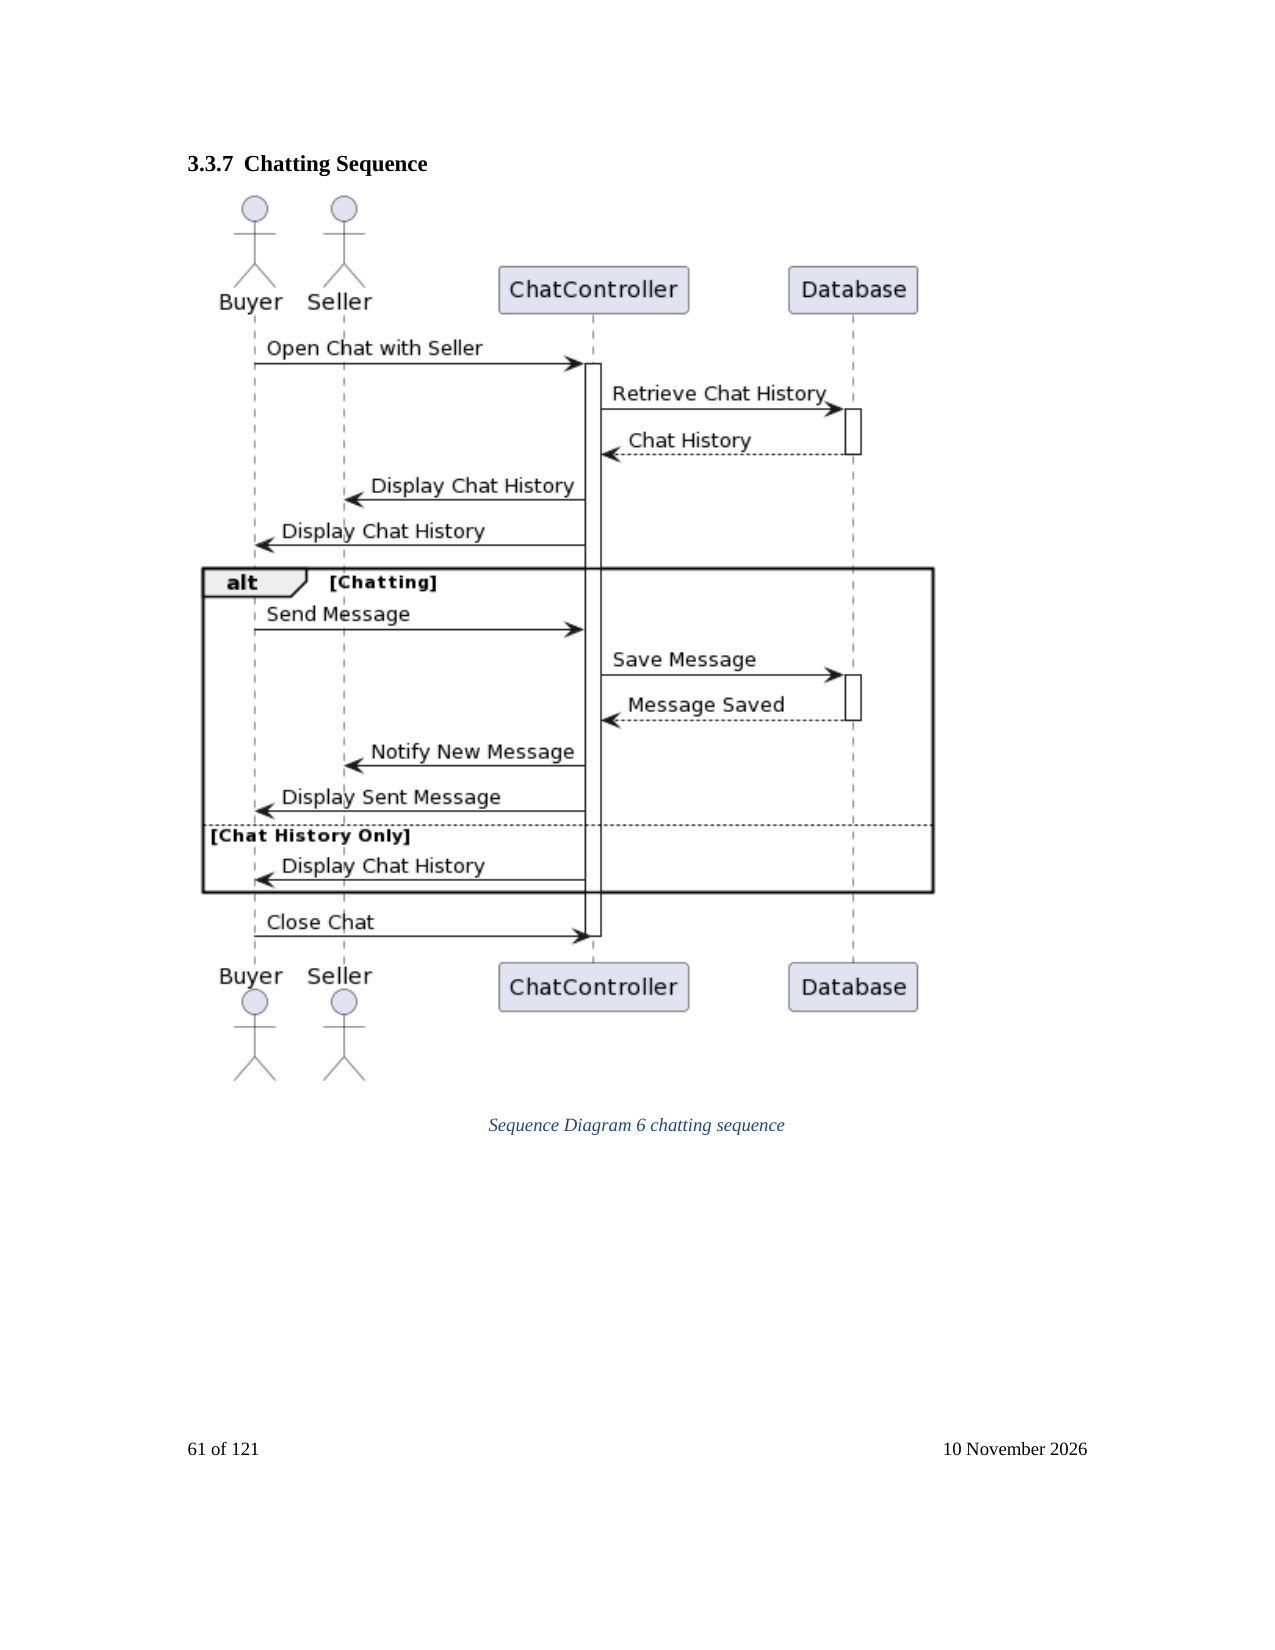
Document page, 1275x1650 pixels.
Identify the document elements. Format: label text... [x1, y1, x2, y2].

picture [187, 188, 942, 1089]
subtitle Chatting Sequence [187, 150, 1087, 176]
text Sequence Diagram 6 chatting sequence [187, 1114, 1087, 1135]
